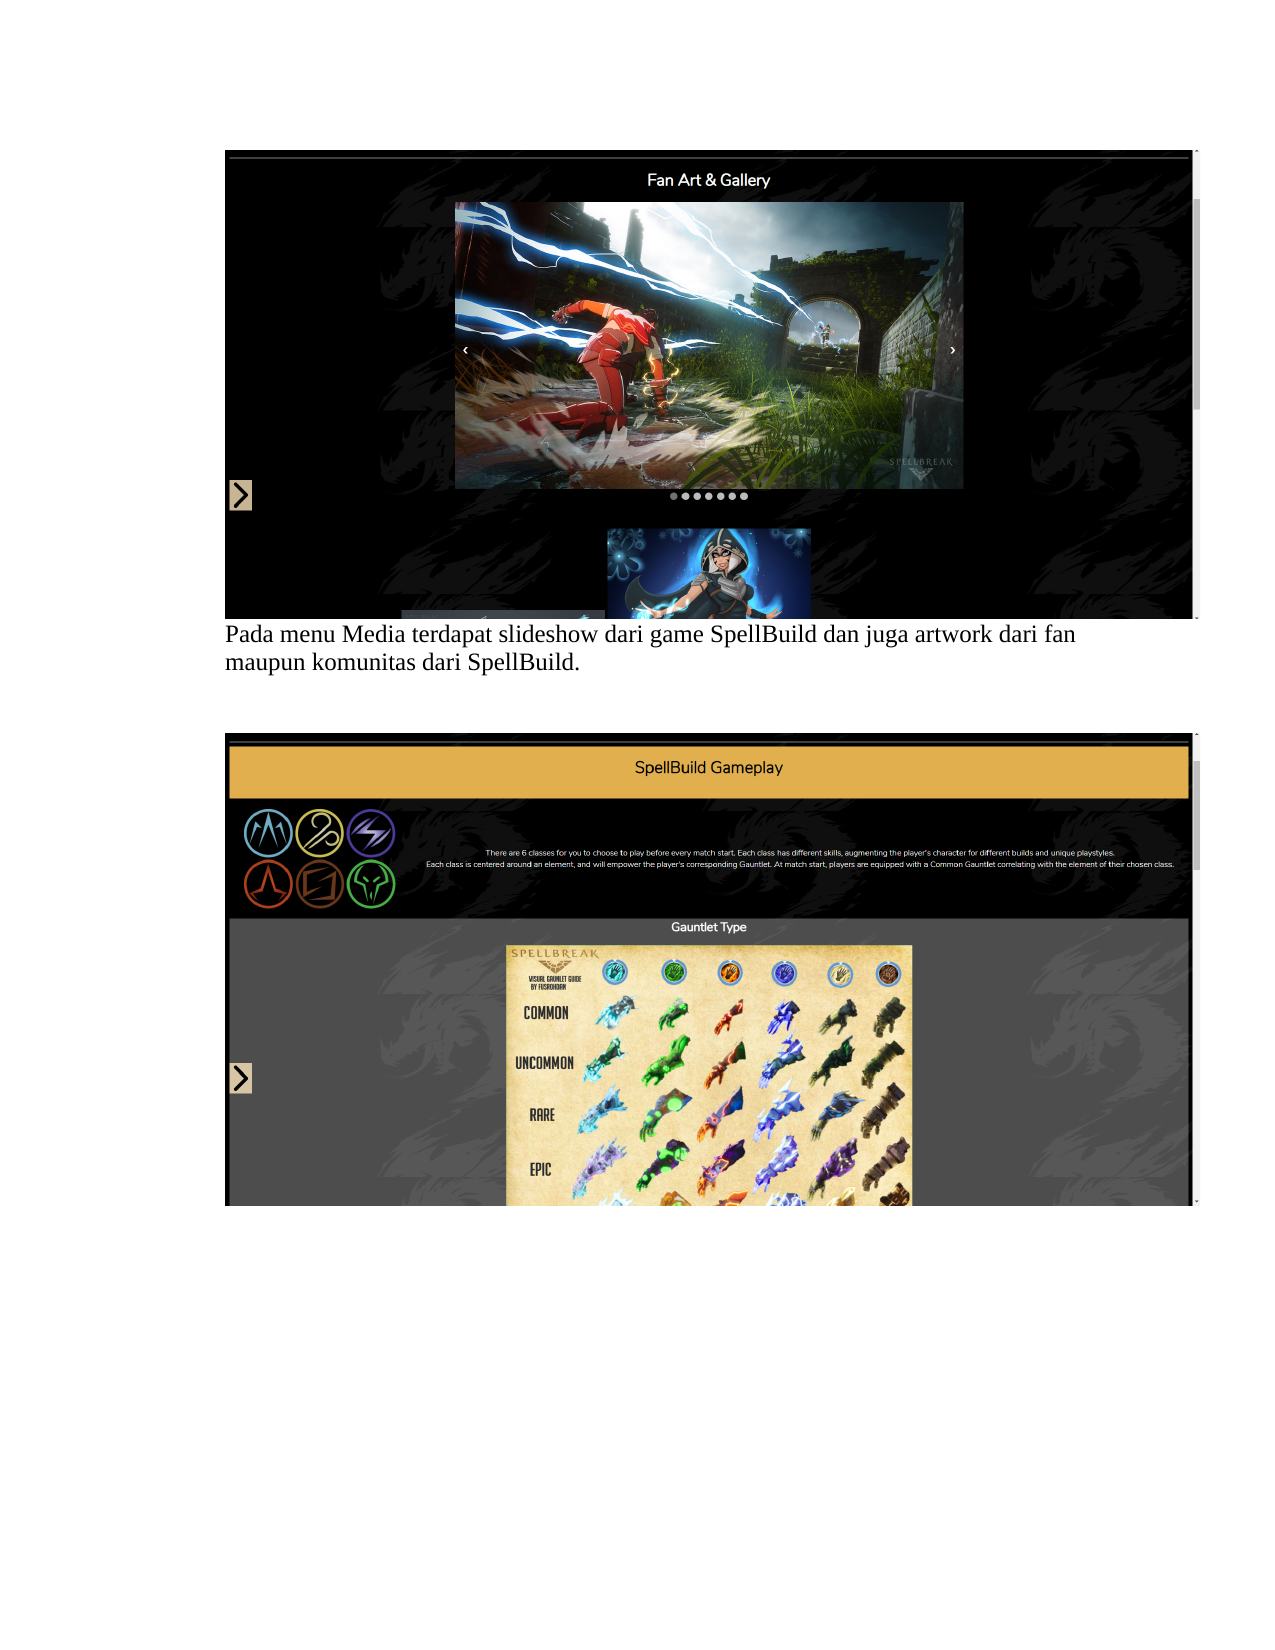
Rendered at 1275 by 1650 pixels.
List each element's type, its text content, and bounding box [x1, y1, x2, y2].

list Pada menu Media terdapat slideshow dari game SpellBuild dan juga artwork dari fan maupun komunitas dari SpellBuild. [225, 619, 1125, 676]
picture [225, 733, 1200, 1206]
picture [225, 150, 1200, 619]
